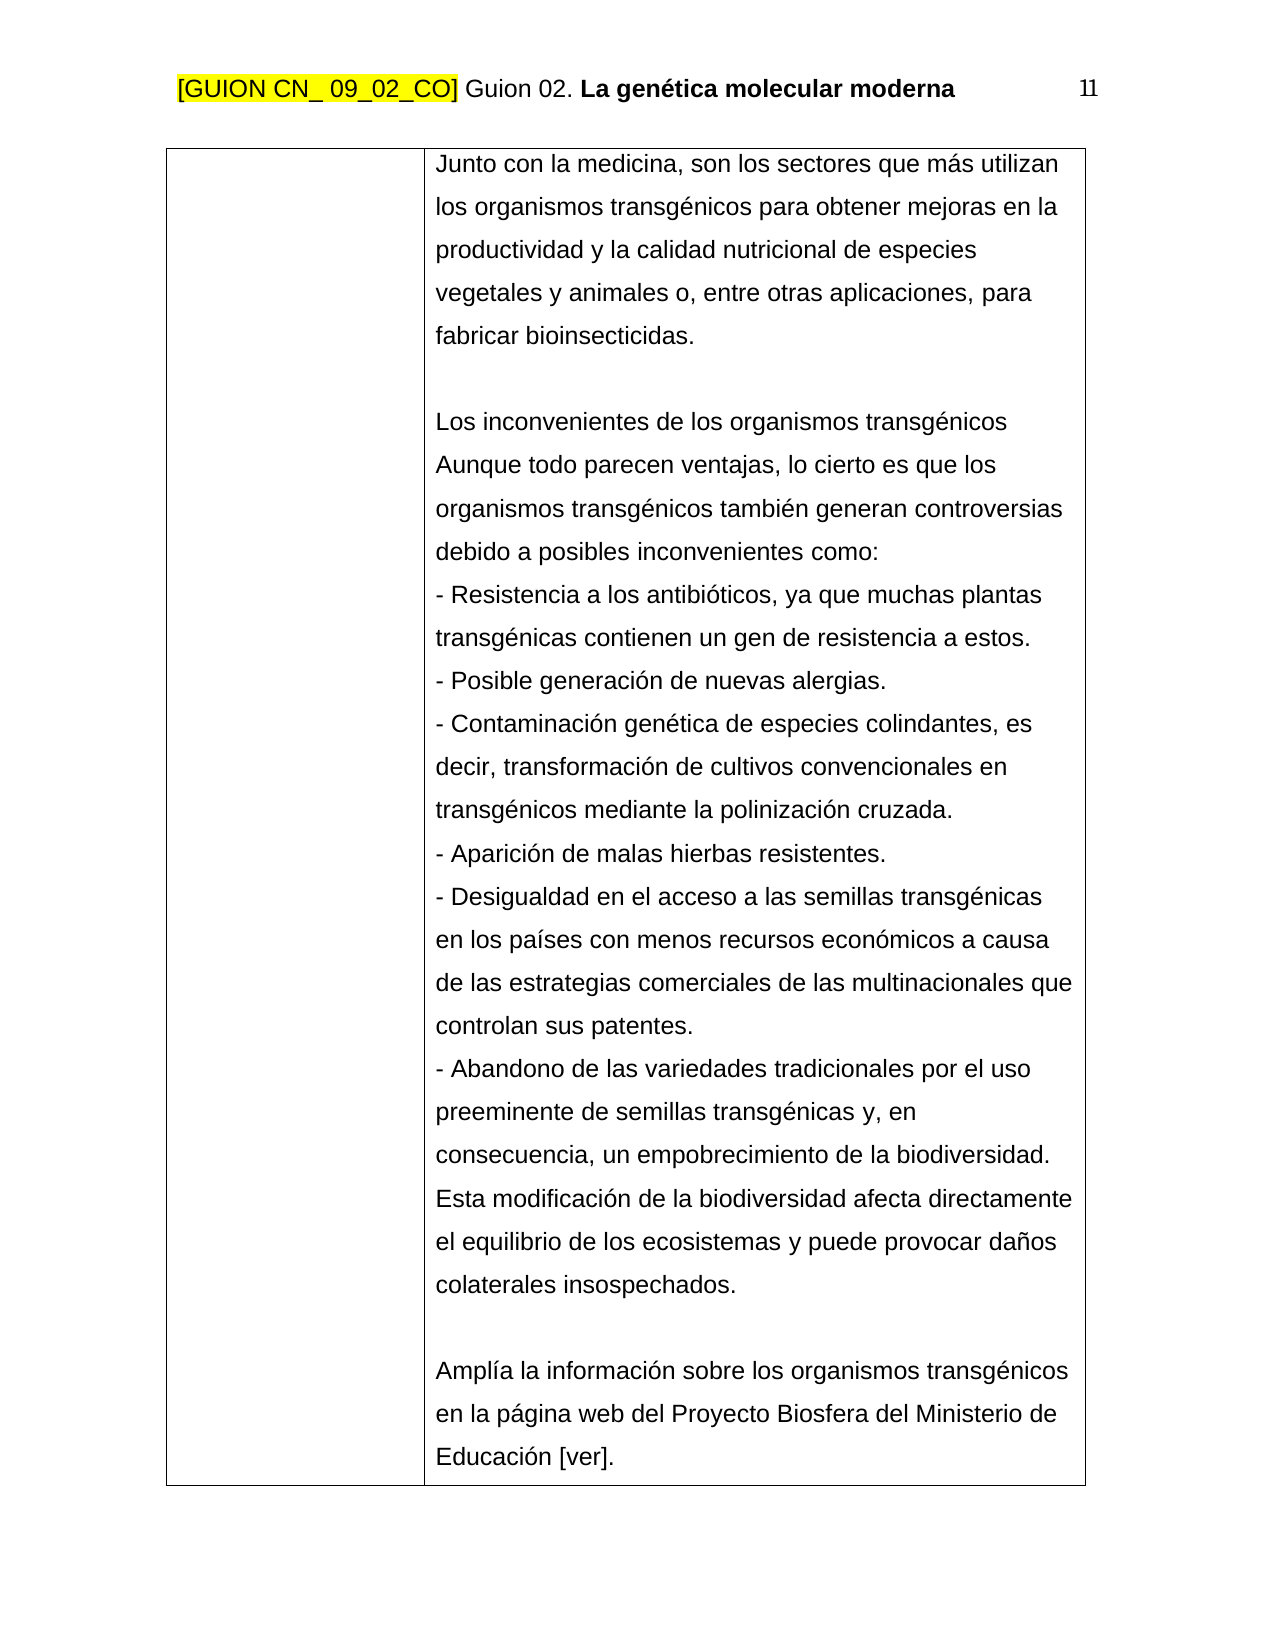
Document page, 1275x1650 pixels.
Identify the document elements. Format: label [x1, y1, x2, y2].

table_cell [425, 149, 1085, 1485]
table_cell [167, 149, 424, 1485]
